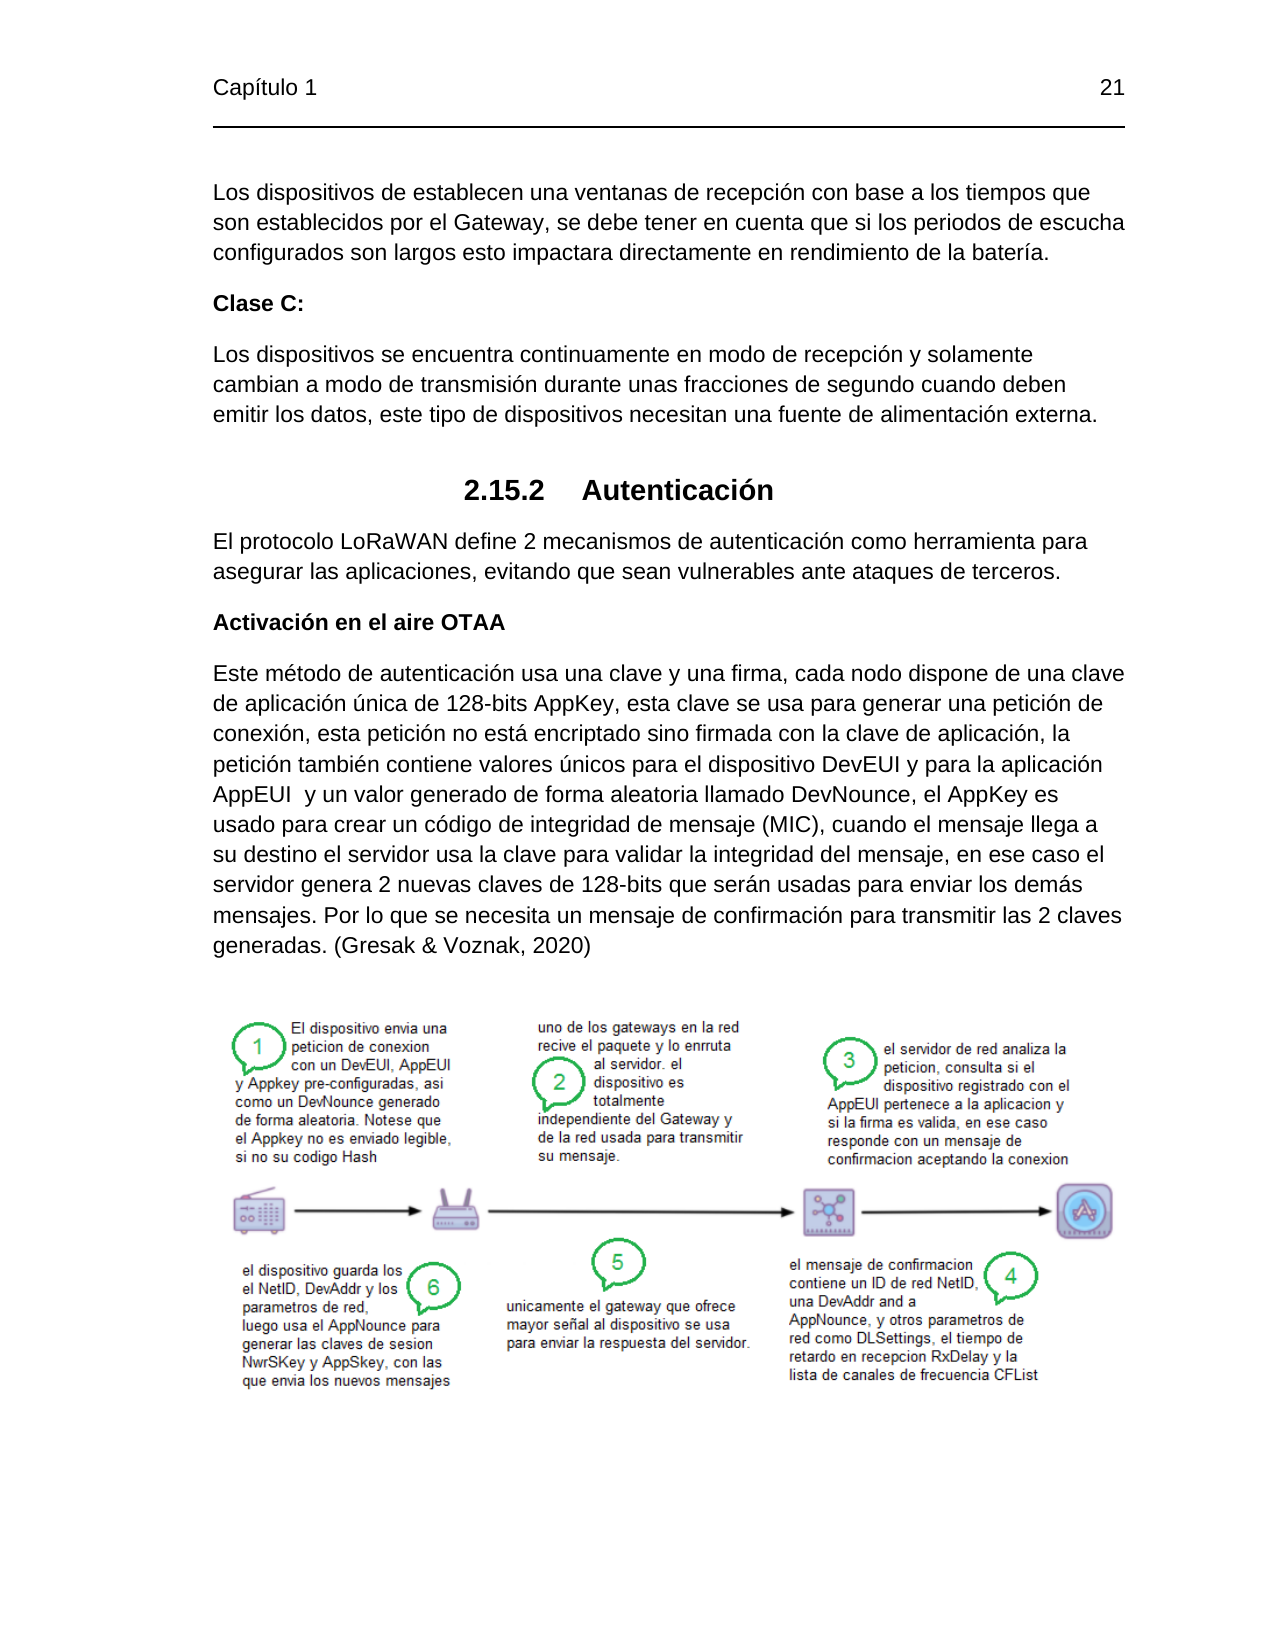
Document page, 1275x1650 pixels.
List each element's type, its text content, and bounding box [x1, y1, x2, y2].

text Los dispositivos de establecen una ventanas de recepción con base a los tiempos que son establecidos por el Gateway, se debe tener en cuenta que si los periodos de escucha configurados son largos esto impactara directamente en rendimiento de la batería. [213, 178, 1125, 265]
picture [212, 982, 1128, 1418]
subtitle Autenticación [464, 473, 1125, 507]
text Este método de autenticación usa una clave y una firma, cada nodo dispone de una clave de aplicación única de 128-bits AppKey, esta clave se usa para generar una petición de conexión, esta petición no está encriptado sino firmada con la clave de aplicación, la petición también contiene valores únicos para el dispositivo DevEUI y para la aplicación AppEUI y un valor generado de forma aleatoria llamado DevNounce, el AppKey es usado para crear un código de integridad de mensaje (MIC), cuando el mensaje llega a su destino el servidor usa la clave para validar la integridad del mensaje, en ese caso el servidor genera 2 nuevas claves de 128-bits que serán usadas para enviar los demás mensajes. Por lo que se necesita un mensaje de confirmación para transmitir las 2 claves generadas. (Gresak & Voznak, 2020) [213, 660, 1125, 958]
text Activación en el aire OTAA [213, 609, 1125, 635]
text Clase C: [213, 290, 1125, 316]
text El protocolo LoRaWAN define 2 mecanismos de autenticación como herramienta para asegurar las aplicaciones, evitando que sean vulnerables ante ataques de terceros. [213, 528, 1125, 584]
text Los dispositivos se encuentra continuamente en modo de recepción y solamente cambian a modo de transmisión durante unas fracciones de segundo cuando deben emitir los datos, este tipo de dispositivos necesitan una fuente de alimentación externa. [213, 341, 1125, 428]
